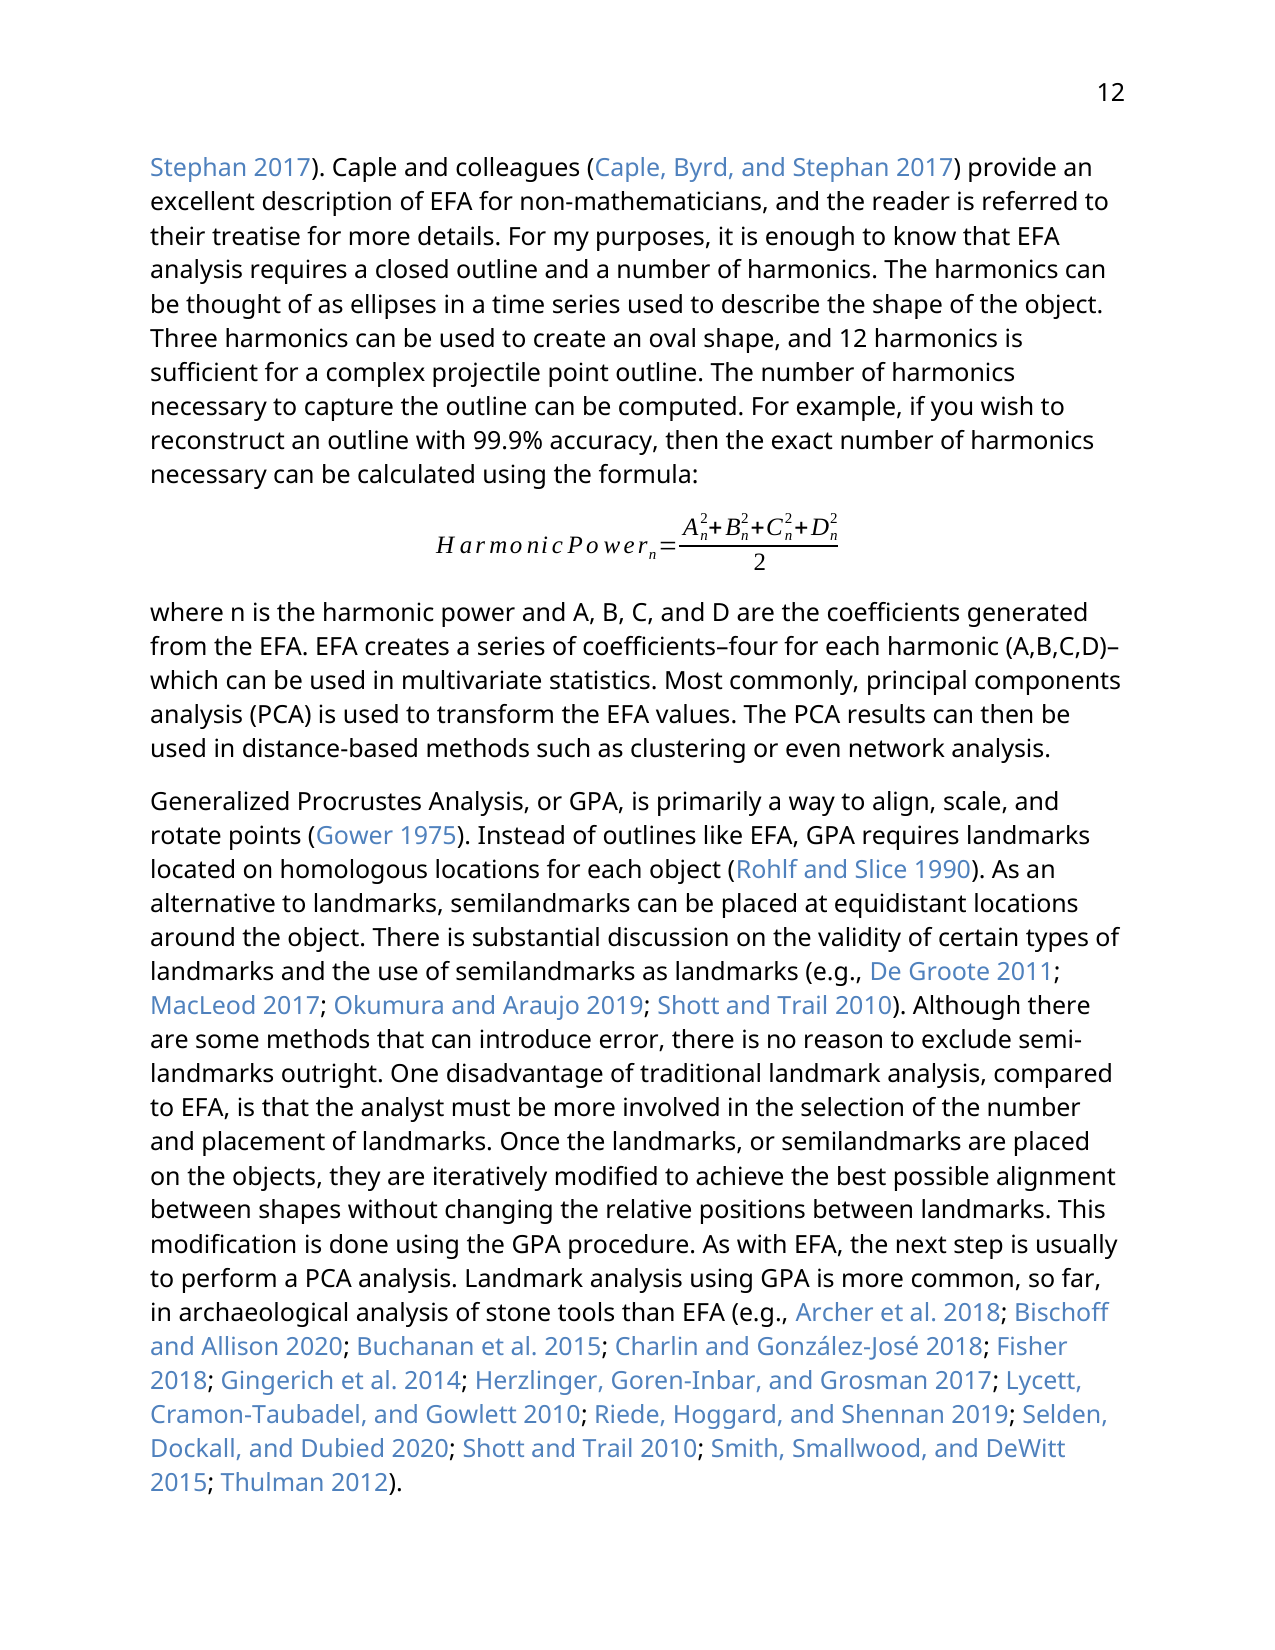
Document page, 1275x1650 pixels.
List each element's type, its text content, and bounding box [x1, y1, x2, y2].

text Generalized Procrustes Analysis, or GPA, is primarily a way to align, scale, and rotate points (Gower 1975). Instead of outlines like EFA, GPA requires landmarks located on homologous locations for each object (Rohlf and Slice 1990). As an alternative to landmarks, semilandmarks can be placed at equidistant locations around the object. There is substantial discussion on the validity of certain types of landmarks and the use of semilandmarks as landmarks (e.g., De Groote 2011; MacLeod 2017; Okumura and Araujo 2019; Shott and Trail 2010). Although there are some methods that can introduce error, there is no reason to exclude semi-landmarks outright. One disadvantage of traditional landmark analysis, compared to EFA, is that the analyst must be more involved in the selection of the number and placement of landmarks. Once the landmarks, or semilandmarks are placed on the objects, they are iteratively modified to achieve the best possible alignment between shapes without changing the relative positions between landmarks. This modification is done using the GPA procedure. As with EFA, the next step is usually to perform a PCA analysis. Landmark analysis using GPA is more common, so far, in archaeological analysis of stone tools than EFA (e.g., Archer et al. 2018; Bischoff and Allison 2020; Buchanan et al. 2015; Charlin and González-José 2018; Fisher 2018; Gingerich et al. 2014; Herzlinger, Goren-Inbar, and Grosman 2017; Lycett, Cramon-Taubadel, and Gowlett 2010; Riede, Hoggard, and Shennan 2019; Selden, Dockall, and Dubied 2020; Shott and Trail 2010; Smith, Smallwood, and DeWitt 2015; Thulman 2012). [150, 783, 1125, 1499]
text where n is the harmonic power and A, B, C, and D are the coefficients generated from the EFA. EFA creates a series of coefficients–four for each harmonic (A,B,C,D)–which can be used in multivariate statistics. Most commonly, principal components analysis (PCA) is used to transform the EFA values. The PCA results can then be used in distance-based methods such as clustering or even network analysis. [150, 594, 1125, 765]
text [150, 150, 1125, 491]
